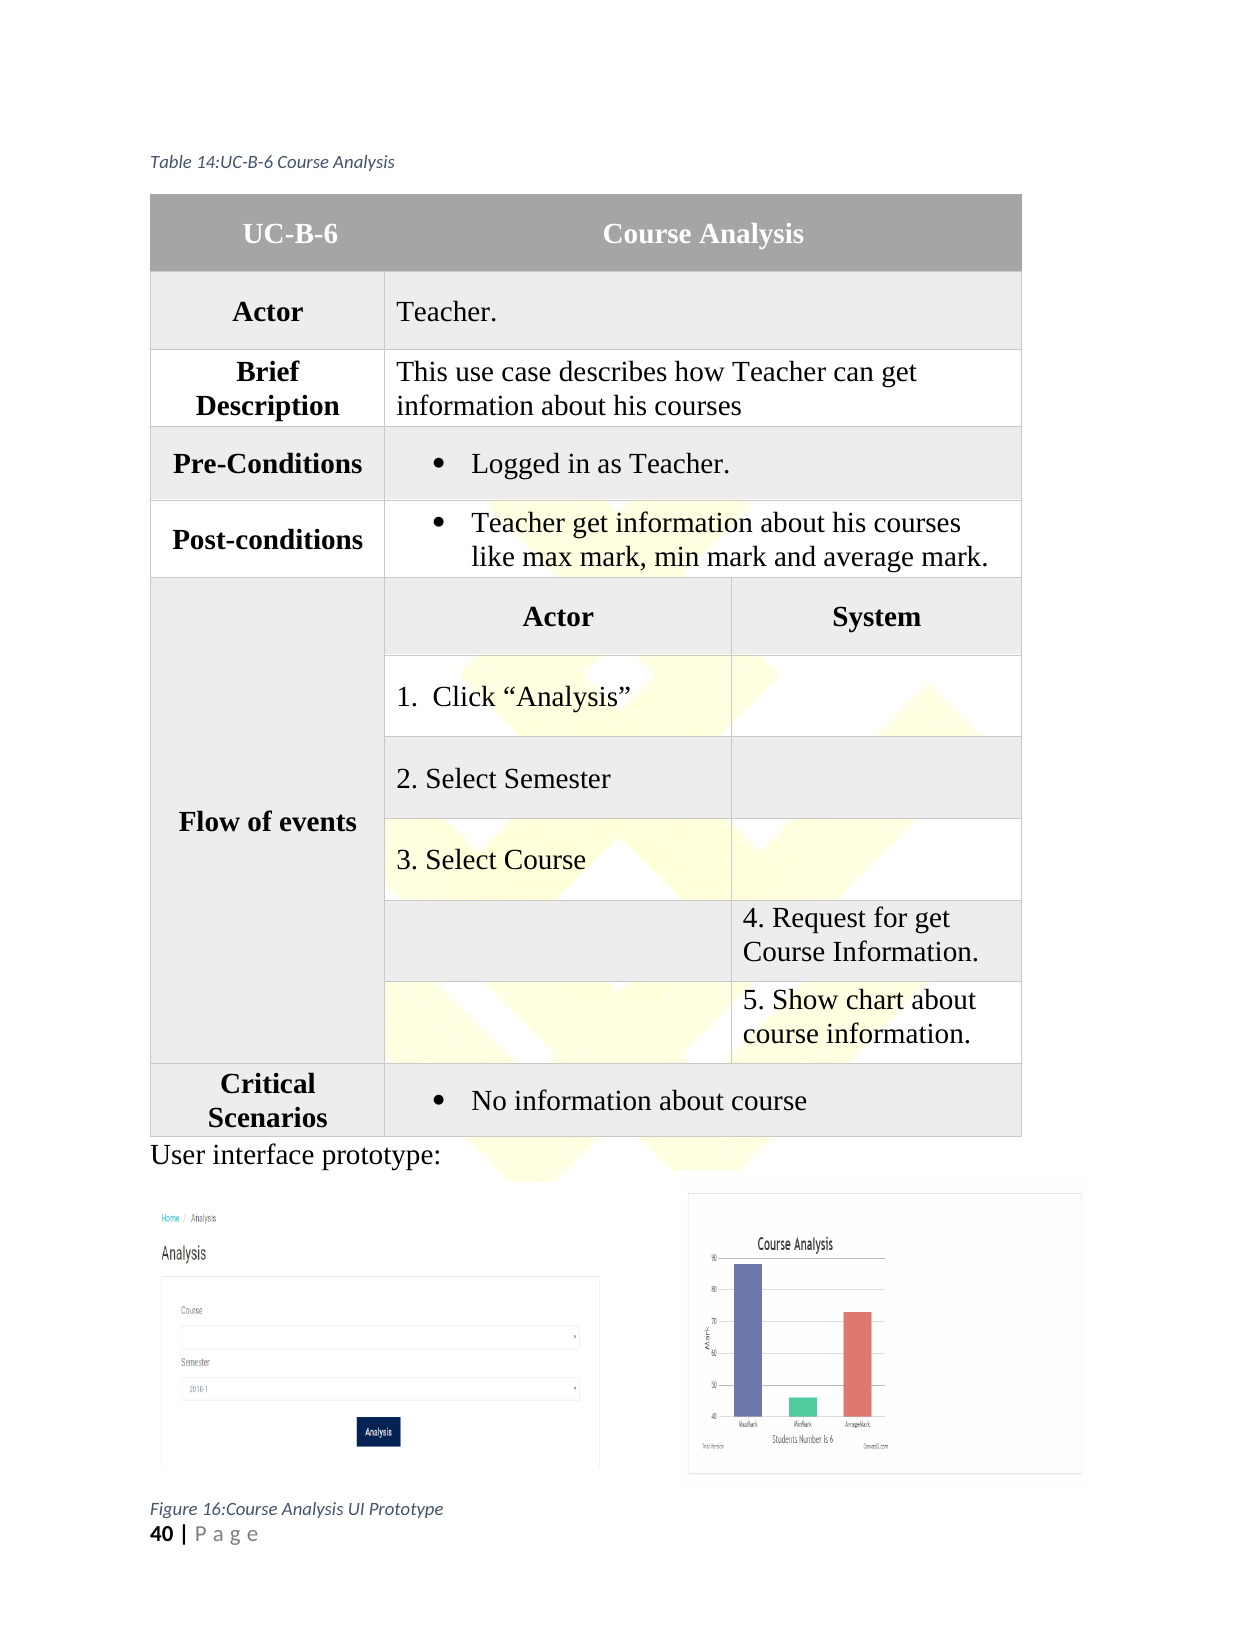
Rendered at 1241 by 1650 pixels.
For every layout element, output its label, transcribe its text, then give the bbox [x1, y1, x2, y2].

table_cell [732, 656, 1021, 736]
table_cell Post-conditions [151, 501, 384, 577]
picture [150, 1182, 604, 1467]
table_header UC-B-6 [151, 195, 384, 271]
table_cell Teacher get information about his courses like max mark, min mark and average mark. [385, 501, 1021, 577]
table_cell 4. Request for get Course Information. [732, 901, 1021, 981]
table_cell [732, 737, 1021, 818]
table_cell 2. Select Semester [385, 737, 731, 818]
table_cell Flow of events [151, 578, 384, 1063]
table_cell [385, 901, 731, 981]
table_cell 1. Click “Analysis” [385, 656, 731, 736]
table_cell Actor [151, 272, 384, 349]
table_cell 5. Show chart about course information. [732, 982, 1021, 1063]
table_header Course Analysis [385, 195, 1021, 271]
table_cell 3. Select Course [385, 819, 731, 899]
table_cell Logged in as Teacher. [385, 427, 1021, 499]
picture [678, 1170, 1092, 1489]
table_cell [732, 819, 1021, 899]
table_cell Pre-Conditions [151, 427, 384, 499]
table_cell Critical Scenarios [151, 1064, 384, 1136]
text User interface prototype: [150, 1137, 1090, 1171]
table_cell Teacher. [385, 272, 1021, 349]
text Table 14:UC-B-6 Course Analysis [150, 150, 1090, 173]
table_cell [385, 982, 731, 1063]
table_cell System [732, 578, 1021, 654]
table_cell This use case describes how Teacher can get information about his courses [385, 350, 1021, 426]
table_cell No information about course [385, 1064, 1021, 1136]
table_cell Brief Description [151, 350, 384, 426]
table_cell Actor [385, 578, 731, 654]
